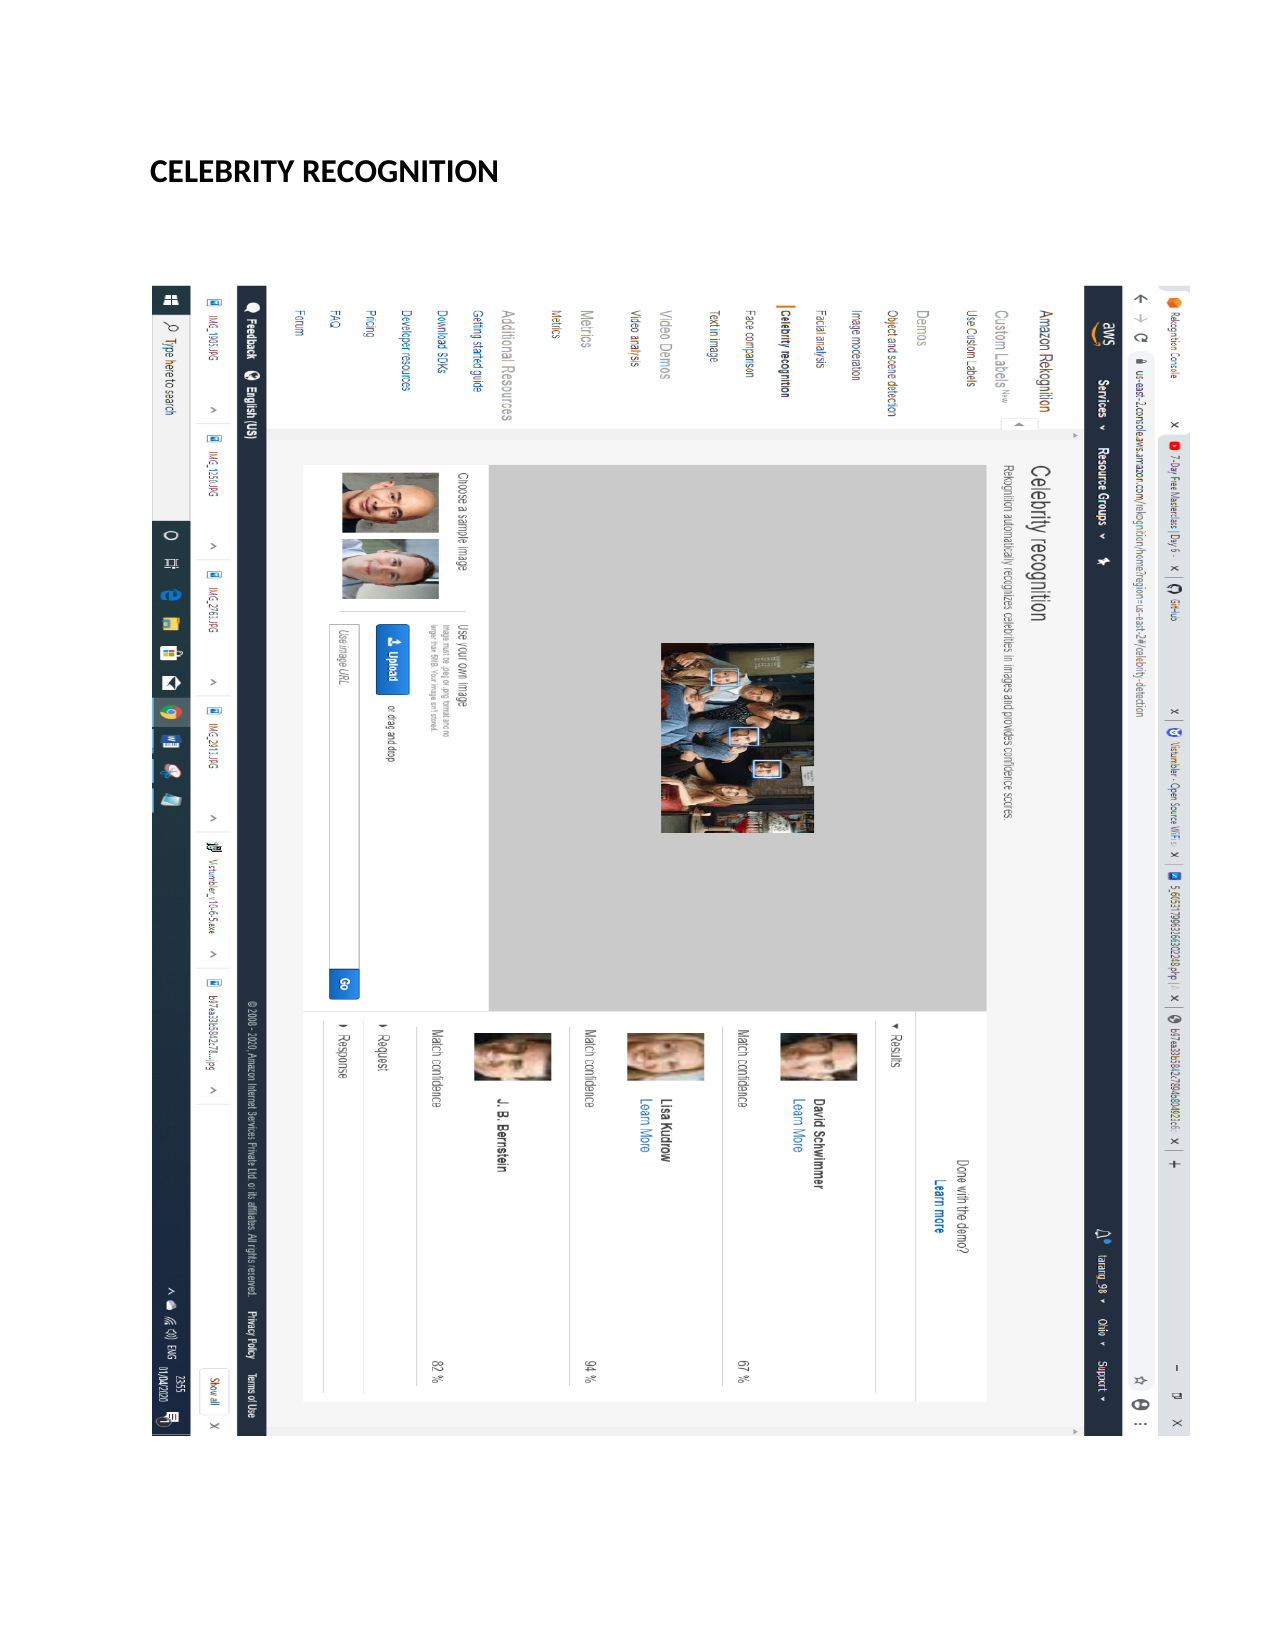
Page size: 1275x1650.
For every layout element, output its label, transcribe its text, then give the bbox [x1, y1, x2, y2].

picture [153, 287, 1190, 1436]
text CELEBRITY RECOGNITION [150, 150, 1125, 191]
